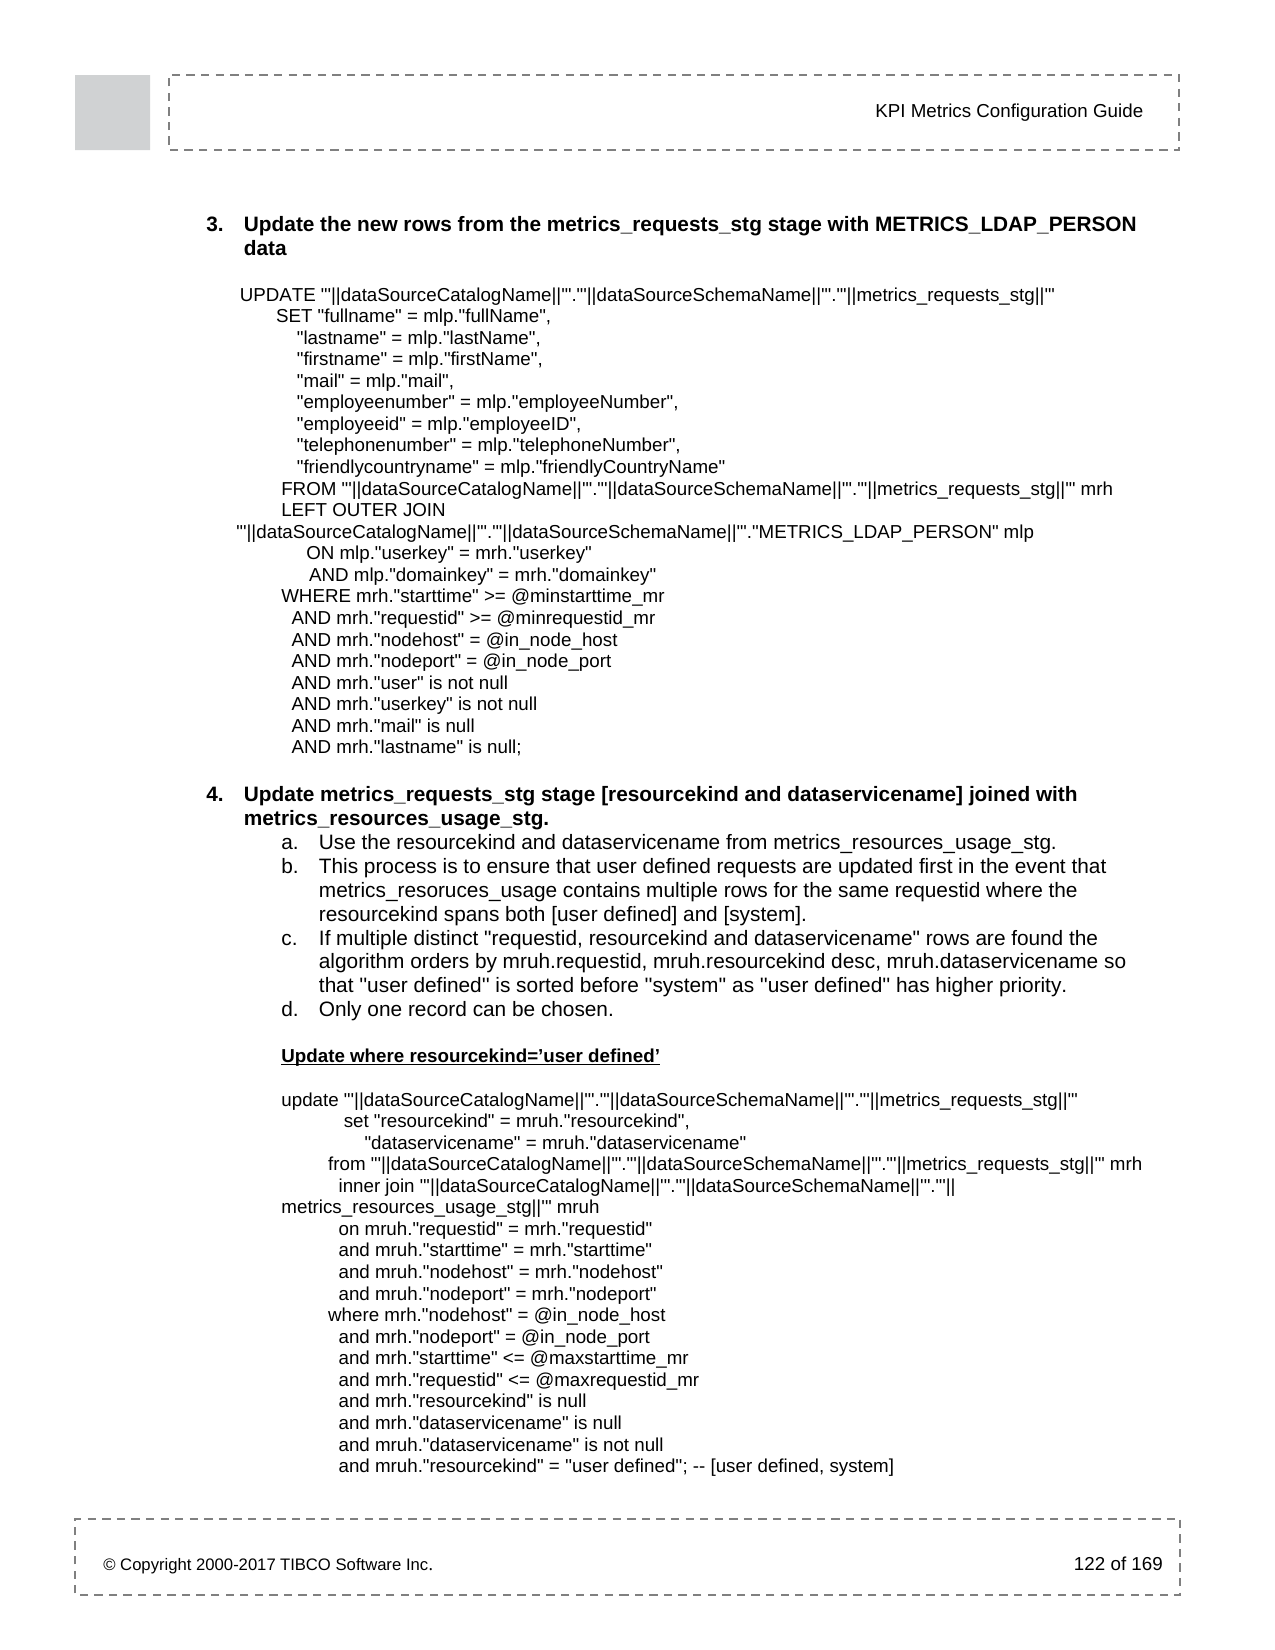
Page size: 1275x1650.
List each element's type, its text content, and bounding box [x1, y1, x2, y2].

text LEFT OUTER JOIN [229, 499, 1162, 521]
text "lastname" = mlp."lastName", [229, 326, 1162, 348]
text SET "fullname" = mlp."fullName", [229, 305, 1162, 326]
text and mrh."starttime" <= @maxstarttime_mr [281, 1347, 1162, 1369]
text set "resourcekind" = mruh."resourcekind", [281, 1110, 1162, 1131]
text Update where resourcekind=’user defined’ [281, 1045, 1162, 1067]
text where mrh."nodehost" = @in_node_host [281, 1304, 1162, 1326]
text AND mrh."user" is not null [229, 671, 1162, 693]
text and mruh."nodehost" = mrh."nodehost" [281, 1261, 1162, 1282]
text FROM "'||dataSourceCatalogName||'"."'||dataSourceSchemaName||'"."'||metrics_requests_stg||'" mrh [229, 477, 1162, 499]
text WHERE mrh."starttime" >= @minstarttime_mr [229, 585, 1162, 607]
text "'||dataSourceCatalogName||'"."'||dataSourceSchemaName||'"."METRICS_LDAP_PERSON" mlp [236, 521, 1162, 542]
list Only one record can be chosen. [281, 997, 1162, 1021]
text AND mrh."requestid" >= @minrequestid_mr [229, 607, 1162, 628]
text and mrh."requestid" <= @maxrequestid_mr [281, 1369, 1162, 1390]
text AND mrh."userkey" is not null [229, 693, 1162, 714]
text and mruh."starttime" = mrh."starttime" [281, 1239, 1162, 1261]
text and mruh."nodeport" = mrh."nodeport" [281, 1282, 1162, 1304]
text AND mrh."nodehost" = @in_node_host [229, 628, 1162, 650]
text "dataservicename" = mruh."dataservicename" [281, 1131, 1162, 1153]
text update "'||dataSourceCatalogName||'"."'||dataSourceSchemaName||'"."'||metrics_requests_stg||'" [281, 1088, 1162, 1110]
text "friendlycountryname" = mlp."friendlyCountryName" [229, 456, 1162, 477]
text UPDATE "'||dataSourceCatalogName||'"."'||dataSourceSchemaName||'"."'||metrics_requests_stg||'" [229, 283, 1162, 305]
text and mrh."nodeport" = @in_node_port [281, 1326, 1162, 1347]
text "telephonenumber" = mlp."telephoneNumber", [229, 434, 1162, 456]
list If multiple distinct "requestid, resourcekind and dataservicename" rows are found the algorithm orders by mruh.requestid, mruh.resourcekind desc, mruh.dataservicename so that ''user defined'' is sorted before ''system'' as ''user defined'' has higher priority. [281, 925, 1162, 997]
text and mrh."dataservicename" is null [281, 1412, 1162, 1433]
list Update metrics_requests_stg stage [resourcekind and dataservicename] joined with metrics_resources_usage_stg. [206, 782, 1162, 829]
text AND mrh."nodeport" = @in_node_port [229, 650, 1162, 671]
text on mruh."requestid" = mrh."requestid" [281, 1218, 1162, 1239]
text AND mlp."domainkey" = mrh."domainkey" [236, 564, 1162, 585]
text and mruh."dataservicename" is not null [281, 1433, 1162, 1455]
text ON mlp."userkey" = mrh."userkey" [244, 542, 1162, 564]
text from "'||dataSourceCatalogName||'"."'||dataSourceSchemaName||'"."'||metrics_requests_stg||'" mrh [281, 1153, 1162, 1174]
text AND mrh."mail" is null [229, 714, 1162, 736]
text "employeeid" = mlp."employeeID", [229, 413, 1162, 434]
list Update the new rows from the metrics_requests_stg stage with METRICS_LDAP_PERSON data [206, 211, 1162, 259]
text "mail" = mlp."mail", [229, 369, 1162, 391]
text "employeenumber" = mlp."employeeNumber", [229, 391, 1162, 413]
list This process is to ensure that user defined requests are updated first in the event that metrics_resoruces_usage contains multiple rows for the same requestid where the resourcekind spans both [user defined] and [system]. [281, 853, 1162, 925]
text inner join "'||dataSourceCatalogName||'"."'||dataSourceSchemaName||'"."'||metrics_resources_usage_stg||'" mruh [281, 1174, 1162, 1218]
text AND mrh."lastname" is null; [229, 736, 1162, 758]
text and mrh."resourcekind" is null [281, 1390, 1162, 1412]
text "firstname" = mlp."firstName", [229, 348, 1162, 369]
list Use the resourcekind and dataservicename from metrics_resources_usage_stg. [281, 829, 1162, 853]
text and mruh."resourcekind" = ''user defined''; -- [user defined, system] [281, 1455, 1162, 1476]
